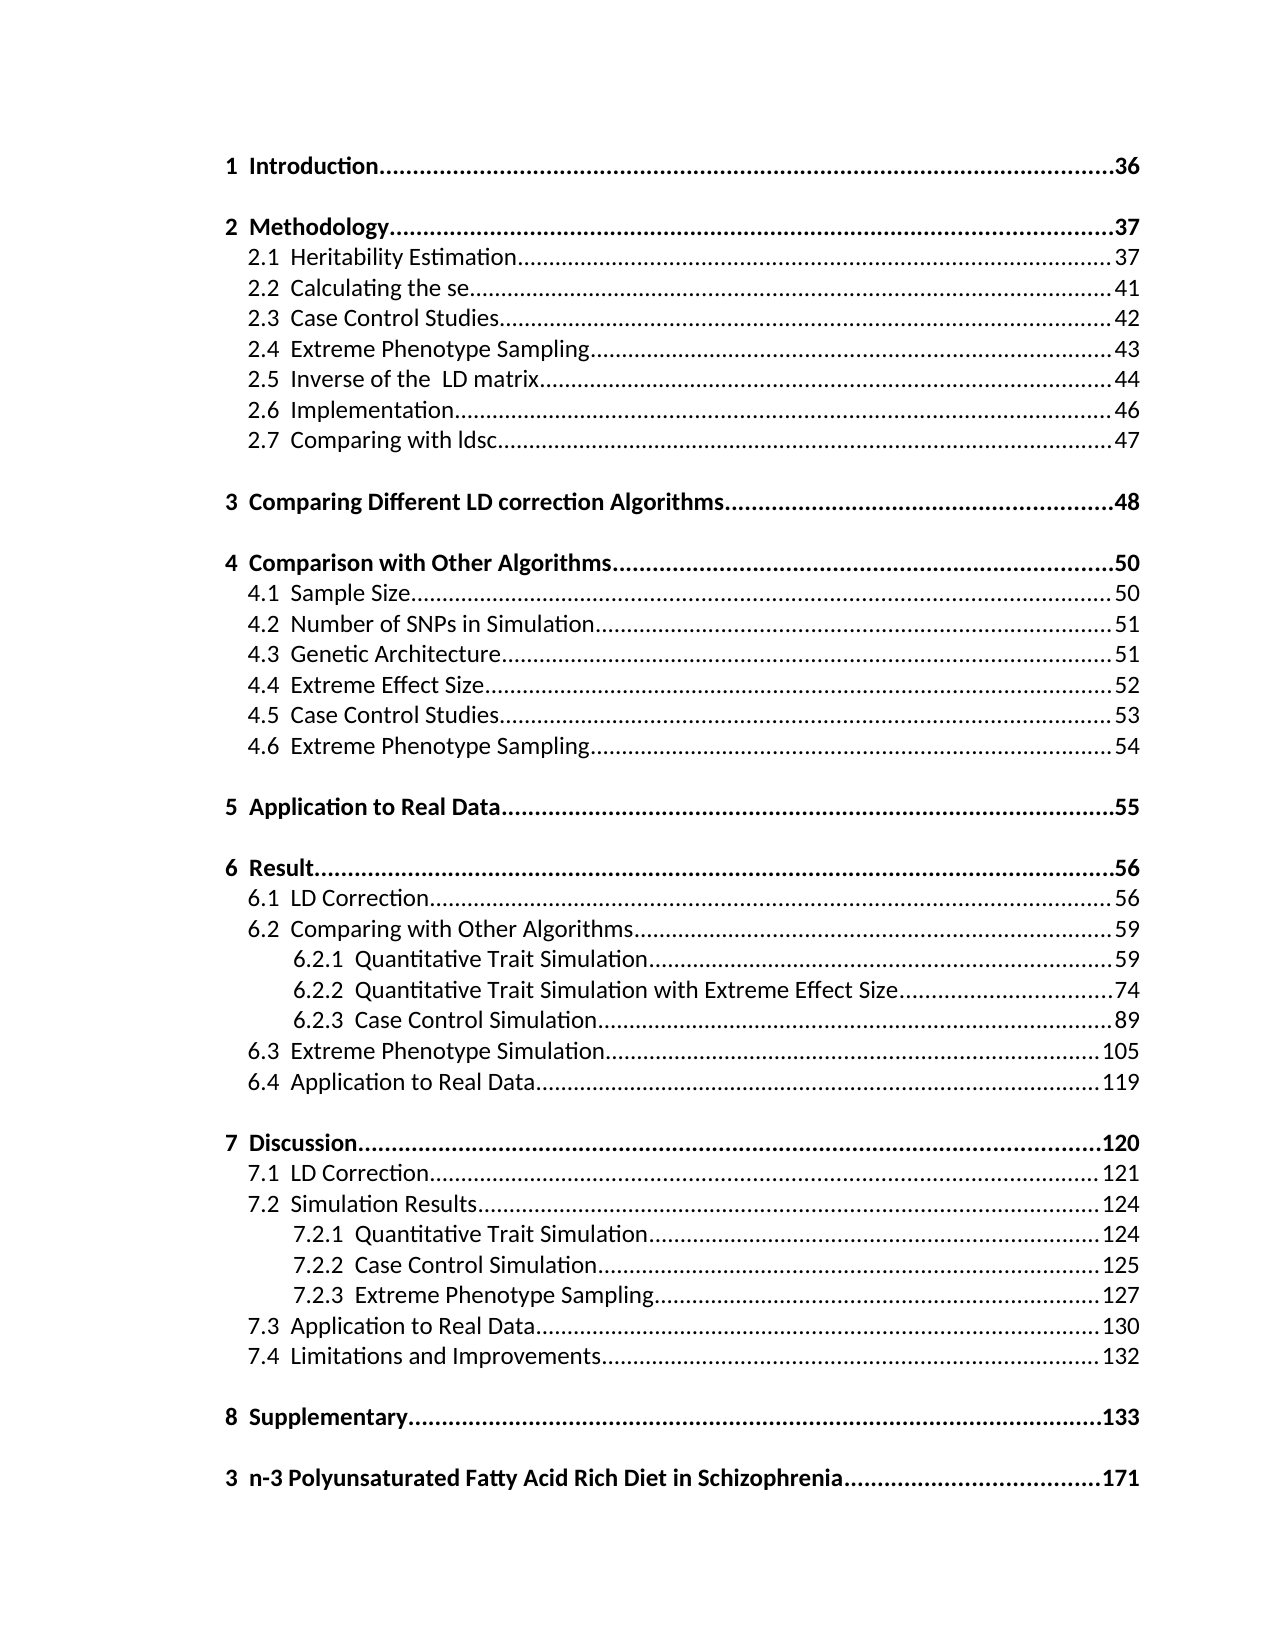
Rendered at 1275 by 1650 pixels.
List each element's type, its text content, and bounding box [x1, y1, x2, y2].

text 3 Comparing Different LD correction Algorithms ?? [150, 486, 1125, 516]
text 2.4 Extreme Phenotype Sampling ?? [150, 333, 1125, 364]
text 6 Result ?? [150, 852, 1125, 882]
text 7.1 LD Correction ?? [150, 1157, 1125, 1188]
text 1 Introduction ?? [150, 150, 1125, 181]
text 6.2.1 Quantitative Trait Simulation ?? [150, 943, 1125, 974]
text 4.3 Genetic Architecture ?? [150, 638, 1125, 669]
text 6.3 Extreme Phenotype Simulation ?? [150, 1035, 1125, 1066]
text 4.6 Extreme Phenotype Sampling ?? [150, 730, 1125, 760]
text 7.2.3 Extreme Phenotype Sampling ?? [150, 1279, 1125, 1310]
text 4.4 Extreme Effect Size ?? [150, 669, 1125, 699]
text 4.1 Sample Size ?? [150, 577, 1125, 608]
text 2.2 Calculating the se ?? [150, 272, 1125, 303]
text 6.4 Application to Real Data ?? [150, 1066, 1125, 1096]
text 8 Supplementary ?? [150, 1401, 1125, 1432]
text 7.4 Limitations and Improvements ?? [150, 1340, 1125, 1371]
text 2.7 Comparing with ldsc ?? [150, 425, 1125, 455]
text 7.2.1 Quantitative Trait Simulation ?? [150, 1218, 1125, 1249]
text 7 Discussion ?? [150, 1127, 1125, 1157]
text 2.1 Heritability Estimation ?? [150, 242, 1125, 272]
text 2.5 Inverse of the LD matrix ?? [150, 364, 1125, 394]
text 6.2 Comparing with Other Algorithms ?? [150, 913, 1125, 943]
text 3 n-3 Polyunsaturated Fatty Acid Rich Diet in Schizophrenia ?? [150, 1462, 1125, 1493]
text 6.1 LD Correction ?? [150, 882, 1125, 913]
text 4.5 Case Control Studies ?? [150, 699, 1125, 730]
text 5 Application to Real Data ?? [150, 791, 1125, 821]
text 2.3 Case Control Studies ?? [150, 303, 1125, 333]
text 2 Methodology ?? [150, 211, 1125, 242]
text 4.2 Number of SNPs in Simulation ?? [150, 608, 1125, 638]
text 2.6 Implementation ?? [150, 394, 1125, 425]
text 6.2.3 Case Control Simulation ?? [150, 1004, 1125, 1035]
text 7.3 Application to Real Data ?? [150, 1310, 1125, 1340]
text 7.2.2 Case Control Simulation ?? [150, 1249, 1125, 1279]
text 7.2 Simulation Results ?? [150, 1188, 1125, 1218]
text 4 Comparison with Other Algorithms ?? [150, 547, 1125, 577]
text 6.2.2 Quantitative Trait Simulation with Extreme Effect Size ?? [150, 974, 1125, 1004]
